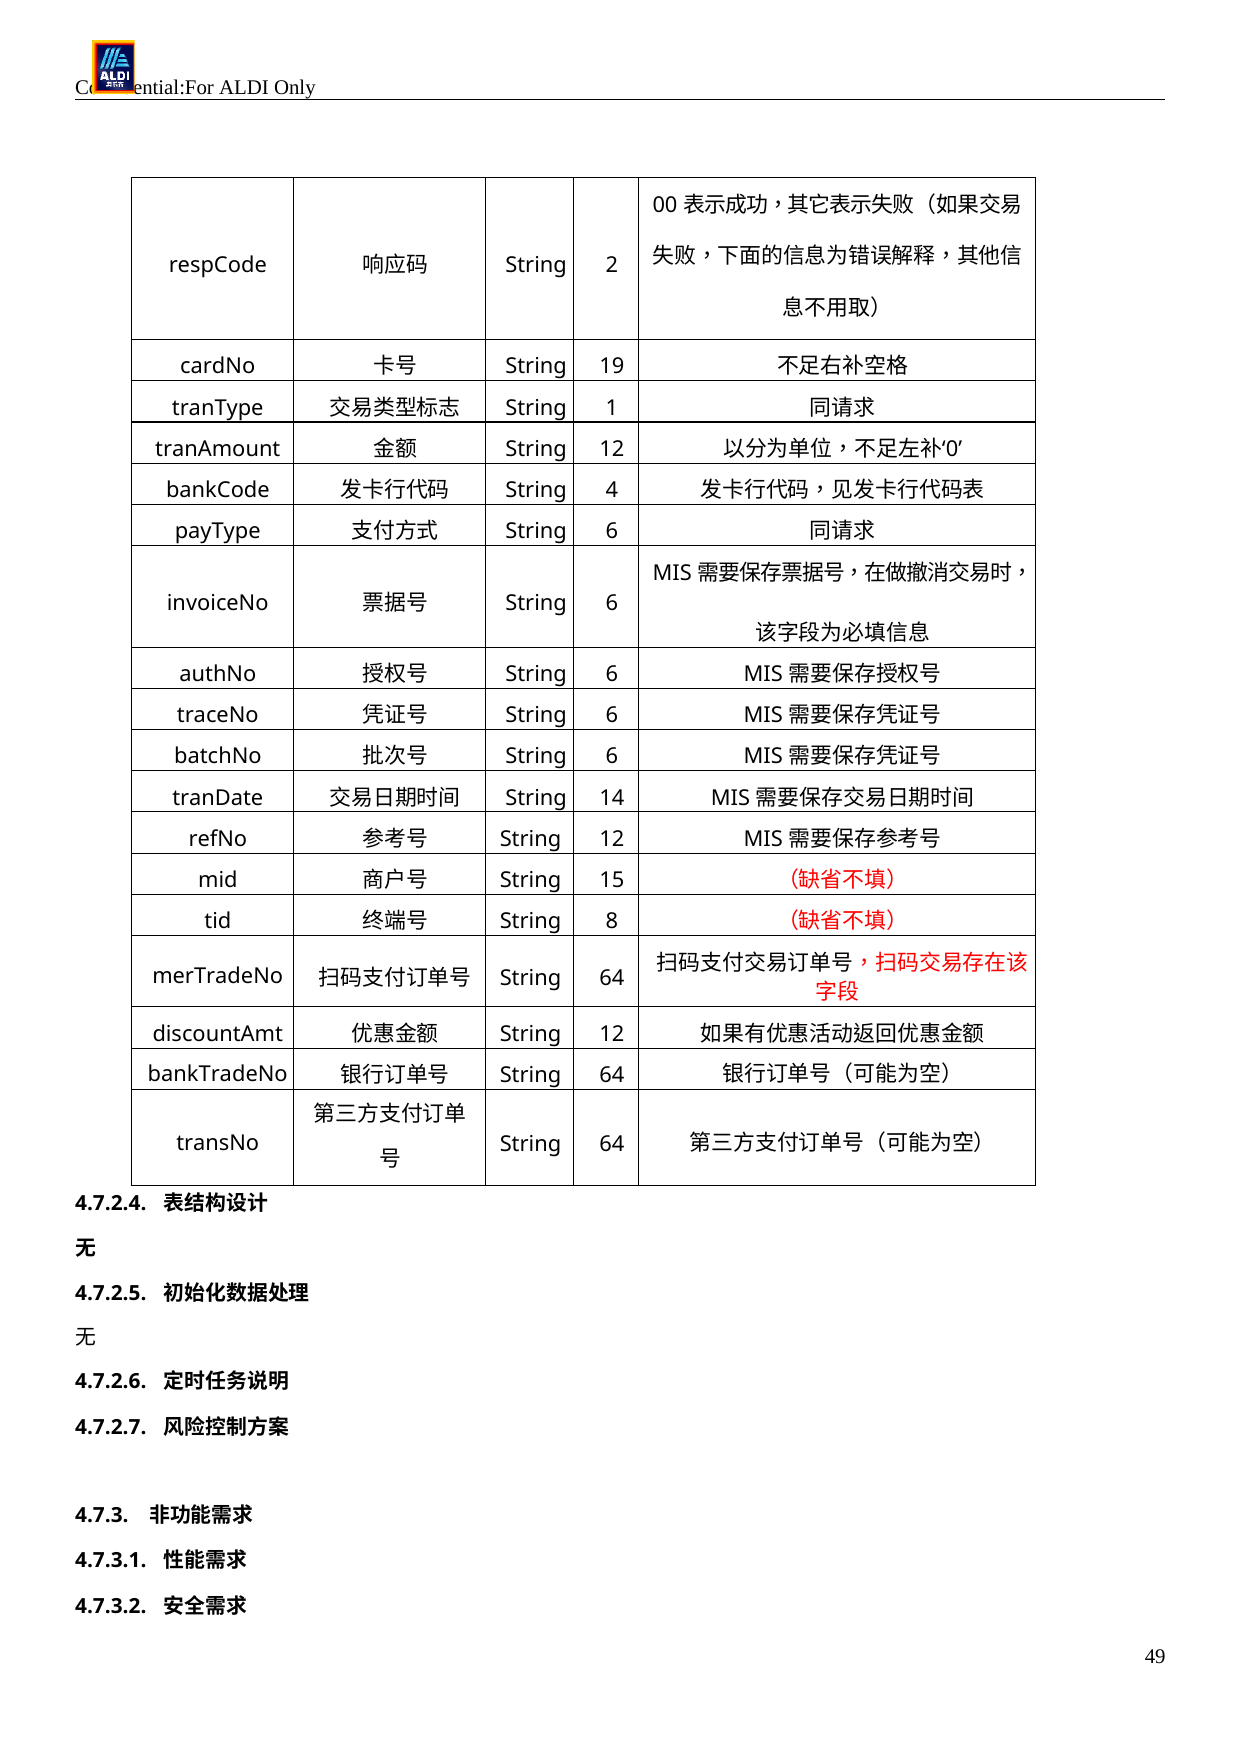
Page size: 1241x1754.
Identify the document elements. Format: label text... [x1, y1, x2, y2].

table_cell String [486, 689, 573, 729]
table_cell 金额 [294, 423, 485, 463]
table_cell String [486, 381, 573, 421]
table_cell String [486, 1090, 573, 1185]
table_cell 卡号 [294, 340, 485, 380]
table_cell 6 [574, 730, 638, 770]
table_cell String [486, 178, 573, 339]
table_cell tid [132, 895, 293, 935]
table_cell 不足右补空格 [639, 340, 1035, 380]
table_cell String [486, 936, 573, 1006]
table_cell 6 [574, 505, 638, 545]
table_cell String [486, 546, 573, 647]
list 性能需求 [75, 1543, 1165, 1574]
table_cell 第三方支付订单号（可能为空） [639, 1090, 1035, 1185]
table_cell String [486, 505, 573, 545]
table_cell 优惠金额 [294, 1007, 485, 1047]
table_cell String [486, 648, 573, 688]
table_cell String [486, 771, 573, 811]
table_cell 6 [574, 546, 638, 647]
list 安全需求 [75, 1589, 1165, 1619]
table_cell traceNo [132, 689, 293, 729]
table_cell 批次号 [294, 730, 485, 770]
table_cell String [486, 854, 573, 893]
list 风险控制方案 [75, 1410, 1165, 1440]
table_cell 00 表示成功，其它表示失败（如果交易失败，下面的信息为错误解释，其他信息不用取） [639, 178, 1035, 339]
table_cell （缺省不填） [639, 854, 1035, 893]
table_cell 同请求 [639, 505, 1035, 545]
table_cell 银行订单号 [294, 1049, 485, 1088]
table_cell discountAmt [132, 1007, 293, 1047]
table_cell invoiceNo [132, 546, 293, 647]
text 非功能需求 [75, 1498, 1165, 1528]
table_cell 8 [574, 895, 638, 935]
table_cell 15 [574, 854, 638, 893]
table_cell MIS 需要保存授权号 [639, 648, 1035, 688]
table_cell tranType [132, 381, 293, 421]
table_cell authNo [132, 648, 293, 688]
table_cell 票据号 [294, 546, 485, 647]
table_cell tranAmount [132, 423, 293, 463]
table_cell 凭证号 [294, 689, 485, 729]
table_cell MIS 需要保存交易日期时间 [639, 771, 1035, 811]
table_cell merTradeNo [132, 936, 293, 1006]
table_cell 交易日期时间 [294, 771, 485, 811]
table_cell 同请求 [639, 381, 1035, 421]
table_cell cardNo [132, 340, 293, 380]
table_cell 终端号 [294, 895, 485, 935]
list 初始化数据处理 [75, 1277, 1165, 1307]
table_cell 扫码支付交易订单号，扫码交易存在该 字段 [639, 936, 1035, 1006]
table_cell 交易类型标志 [294, 381, 485, 421]
table_cell respCode [132, 178, 293, 339]
table_cell 如果有优惠活动返回优惠金额 [639, 1007, 1035, 1047]
list 定时任务说明 [75, 1365, 1165, 1395]
table_cell 响应码 [294, 178, 485, 339]
table_cell tranDate [132, 771, 293, 811]
table_cell 扫码支付订单号 [294, 936, 485, 1006]
table_cell MIS 需要保存参考号 [639, 812, 1035, 852]
text 无 [75, 1231, 1165, 1262]
table_cell bankCode [132, 464, 293, 504]
table_cell 第三方支付订单号 [294, 1090, 485, 1185]
table_cell 12 [574, 423, 638, 463]
text 无 [75, 1322, 1165, 1351]
table_cell 12 [574, 1007, 638, 1047]
table_cell 支付方式 [294, 505, 485, 545]
table_cell 商户号 [294, 854, 485, 893]
table_cell mid [132, 854, 293, 893]
table_cell transNo [132, 1090, 293, 1185]
table_cell MIS 需要保存凭证号 [639, 730, 1035, 770]
picture [90, 39, 135, 92]
table_cell 64 [574, 1090, 638, 1185]
table_cell 6 [574, 648, 638, 688]
table_cell String [486, 1049, 573, 1088]
table_cell bankTradeNo [132, 1049, 293, 1088]
table_cell 14 [574, 771, 638, 811]
table_cell batchNo [132, 730, 293, 770]
table_cell 64 [574, 1049, 638, 1088]
table_cell String [486, 464, 573, 504]
table_cell String [486, 812, 573, 852]
table_cell 6 [574, 689, 638, 729]
table_cell （缺省不填） [639, 895, 1035, 935]
table_cell String [486, 895, 573, 935]
table_cell refNo [132, 812, 293, 852]
table_cell 银行订单号（可能为空） [639, 1049, 1035, 1088]
table_cell 64 [574, 936, 638, 1006]
table_cell 4 [574, 464, 638, 504]
table_cell 参考号 [294, 812, 485, 852]
table_cell String [486, 1007, 573, 1047]
table_cell 1 [574, 381, 638, 421]
table_cell MIS 需要保存凭证号 [639, 689, 1035, 729]
table_cell String [486, 340, 573, 380]
table_cell 以分为单位，不足左补‘0’ [639, 423, 1035, 463]
table_cell payType [132, 505, 293, 545]
table_cell 发卡行代码 [294, 464, 485, 504]
table_cell 12 [574, 812, 638, 852]
table_cell 2 [574, 178, 638, 339]
list 表结构设计 [75, 1186, 1165, 1216]
table_cell String [486, 423, 573, 463]
table_cell 发卡行代码，见发卡行代码表 [639, 464, 1035, 504]
table_cell 19 [574, 340, 638, 380]
table_cell 授权号 [294, 648, 485, 688]
table_cell String [486, 730, 573, 770]
table_cell MIS 需要保存票据号，在做撤消交易时， 该字段为必填信息 [639, 546, 1035, 647]
